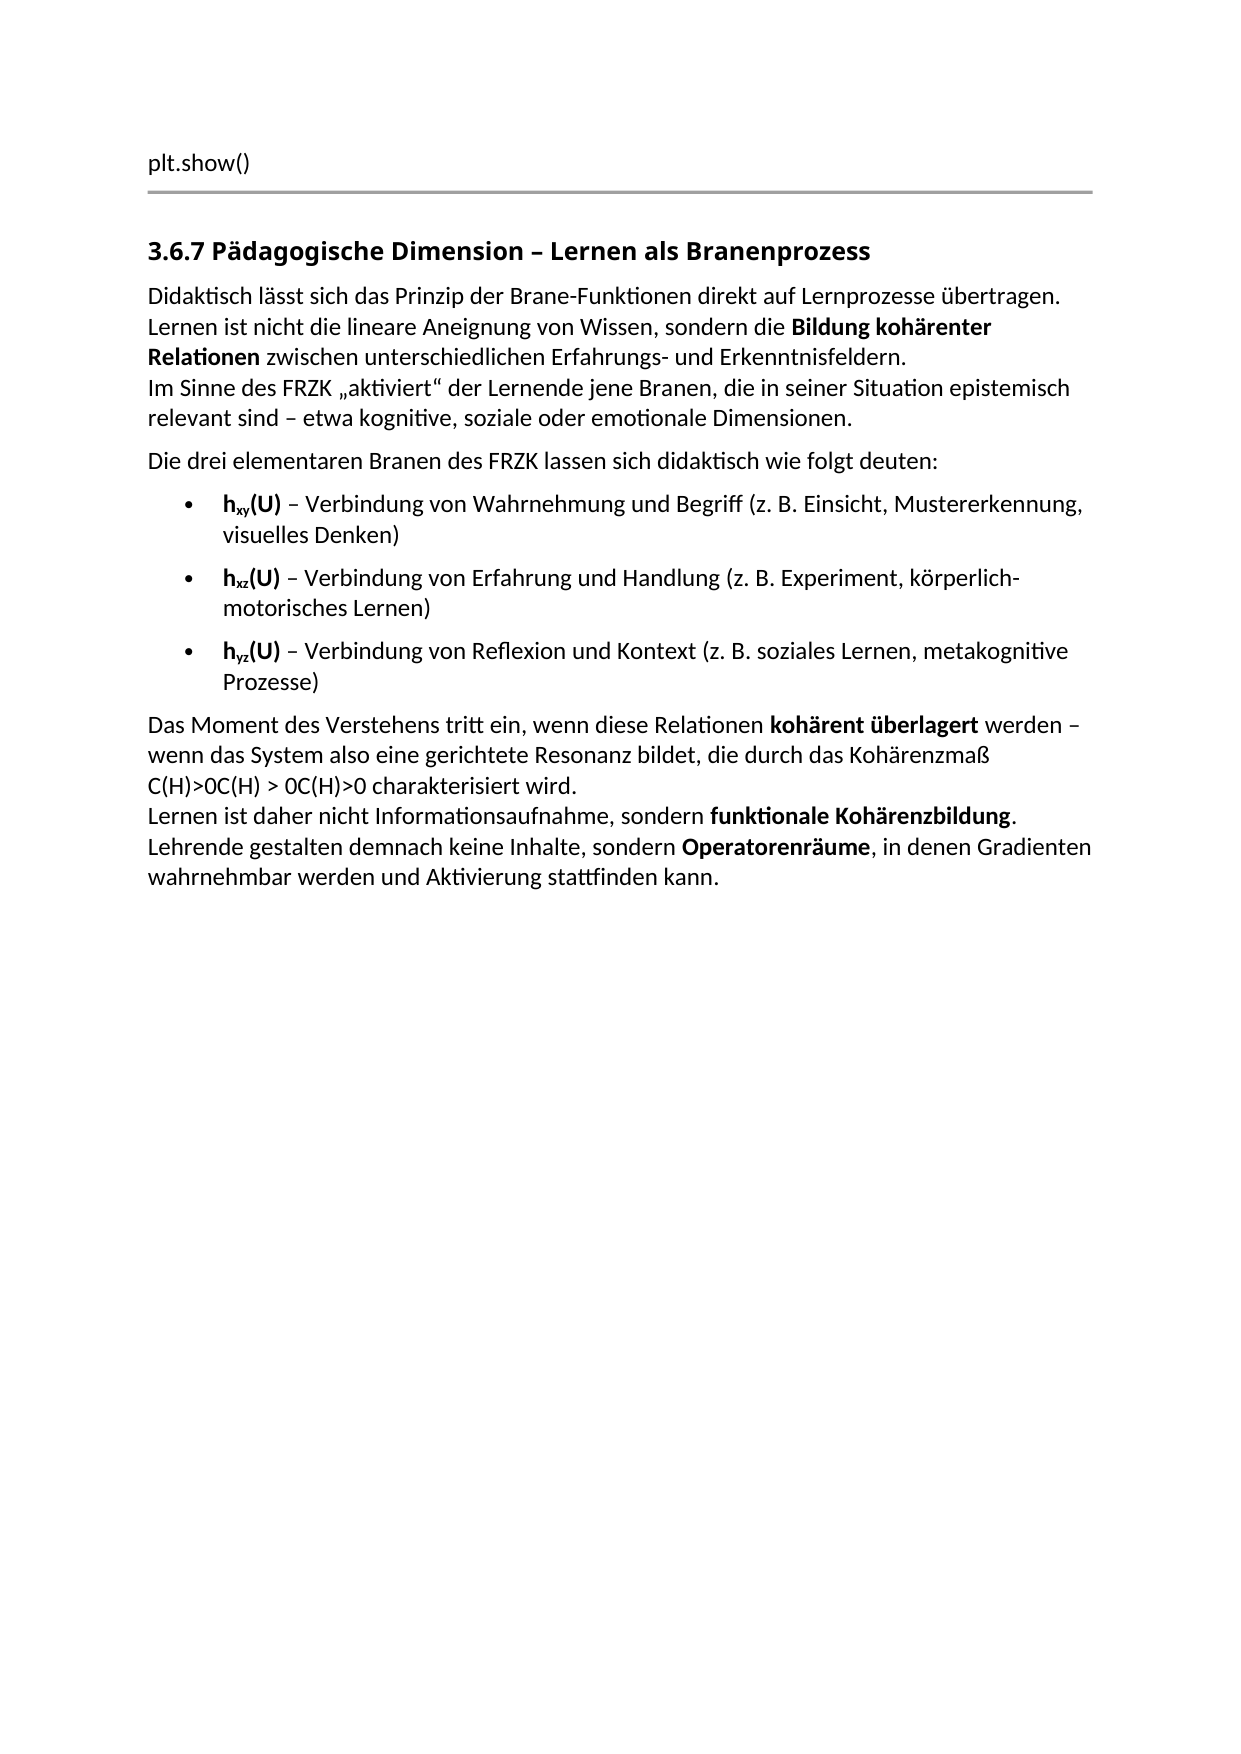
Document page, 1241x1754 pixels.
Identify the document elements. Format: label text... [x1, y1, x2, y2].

list hxz(U) – Verbindung von Erfahrung und Handlung (z. B. Experiment, körperlich-motorisches Lernen) [185, 562, 1093, 623]
text Das Moment des Verstehens tritt ein, wenn diese Relationen kohärent überlagert werden – wenn das System also eine gerichtete Resonanz bildet, die durch das Kohärenzmaß C(H)>0C(H) > 0C(H)>0 charakterisiert wird. Lernen ist daher nicht Informationsaufnahme, sondern funktionale Kohärenzbildung. Lehrende gestalten demnach keine Inhalte, sondern Operatorenräume, in denen Gradienten wahrnehmbar werden und Aktivierung stattfinden kann. [148, 709, 1093, 892]
text plt.show() [148, 148, 1093, 178]
list hxy(U) – Verbindung von Wahrnehmung und Begriff (z. B. Einsicht, Mustererkennung, visuelles Denken) [185, 488, 1093, 549]
text Die drei elementaren Branen des FRZK lassen sich didaktisch wie folgt deuten: [148, 445, 1093, 476]
text Didaktisch lässt sich das Prinzip der Brane-Funktionen direkt auf Lernprozesse übertragen. Lernen ist nicht die lineare Aneignung von Wissen, sondern die Bildung kohärenter Relationen zwischen unterschiedlichen Erfahrungs- und Erkenntnisfeldern. Im Sinne des FRZK „aktiviert“ der Lernende jene Branen, die in seiner Situation epistemisch relevant sind – etwa kognitive, soziale oder emotionale Dimensionen. [148, 280, 1093, 433]
list hyz(U) – Verbindung von Reflexion und Kontext (z. B. soziales Lernen, metakognitive Prozesse) [185, 635, 1093, 696]
subtitle 3.6.7 Pädagogische Dimension – Lernen als Branenprozess [148, 234, 1093, 268]
